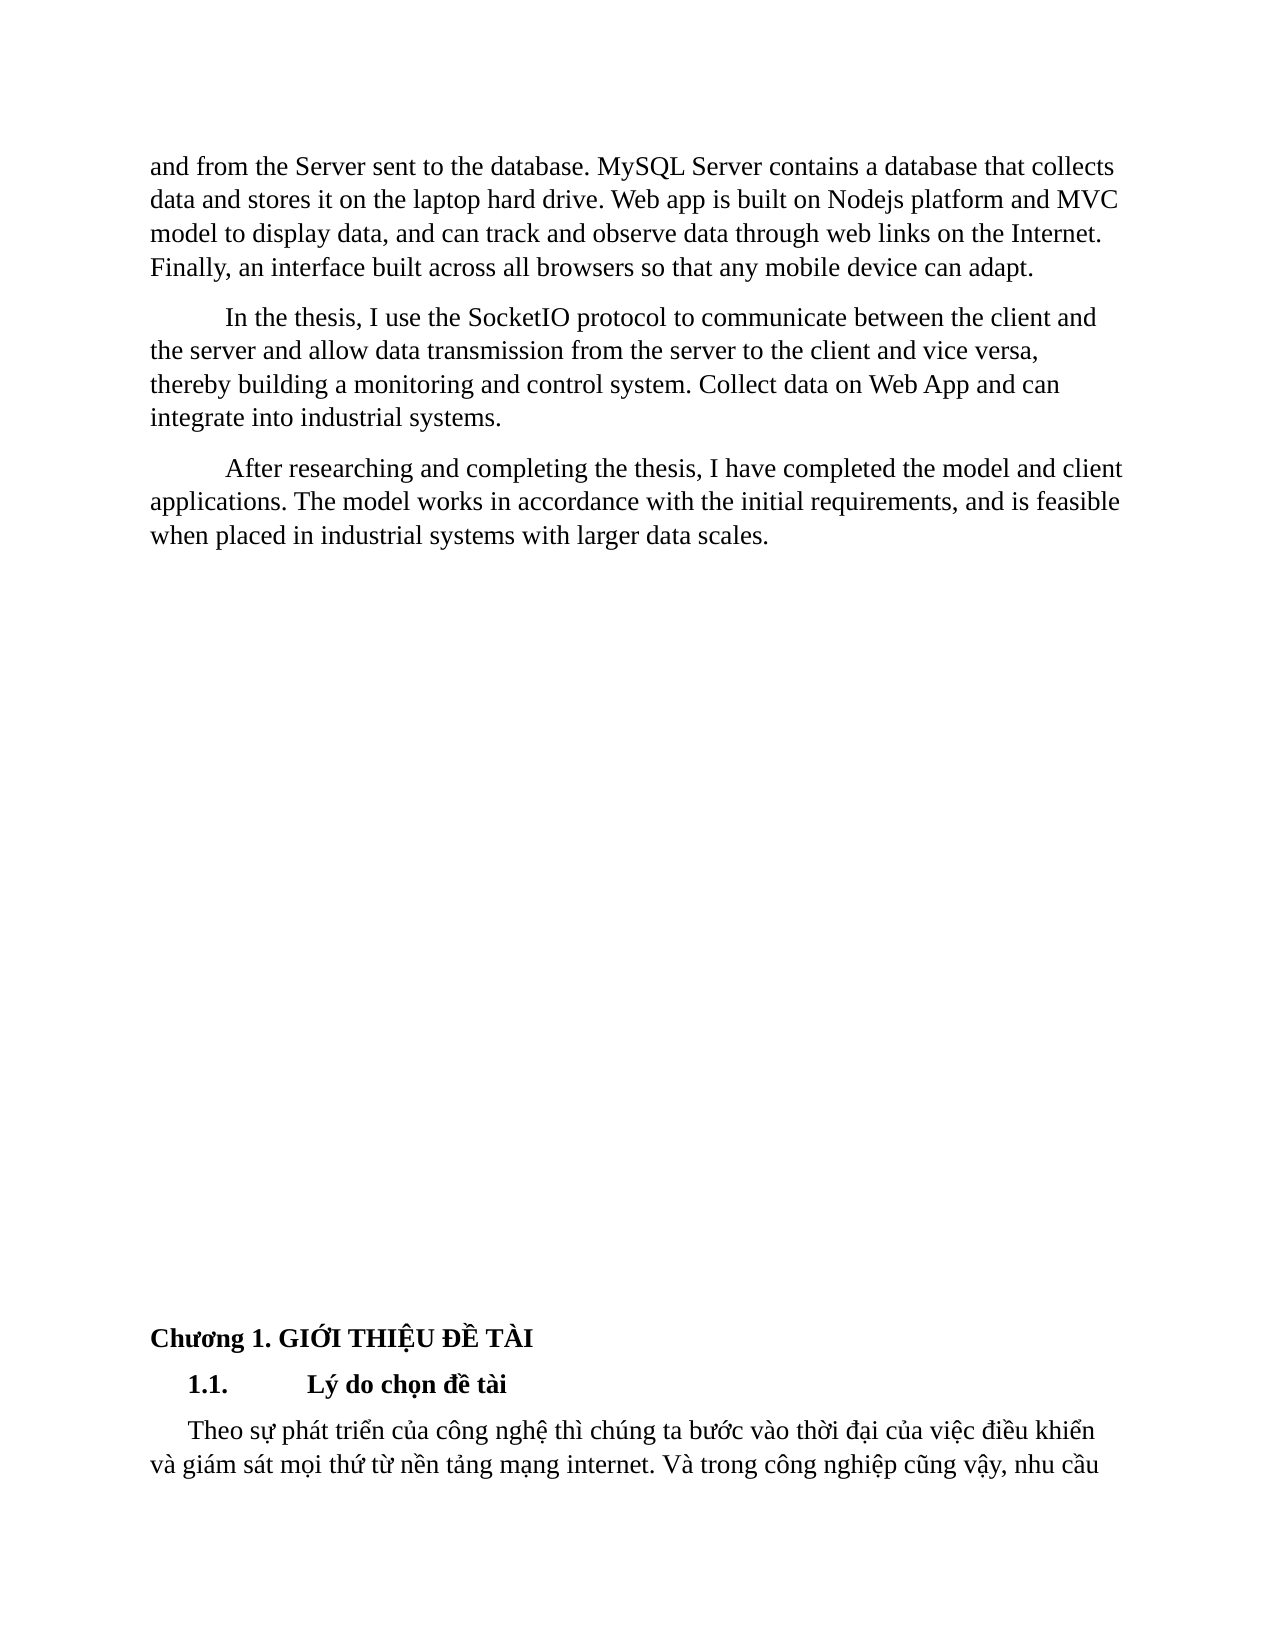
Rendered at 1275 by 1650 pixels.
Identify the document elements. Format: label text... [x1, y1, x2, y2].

text In the thesis, I use the SocketIO protocol to communicate between the client and the server and allow data transmission from the server to the client and vice versa, thereby building a monitoring and control system. Collect data on Web App and can integrate into industrial systems. [150, 301, 1125, 433]
text After researching and completing the thesis, I have completed the model and client applications. The model works in accordance with the initial requirements, and is feasible when placed in industrial systems with larger data scales. [150, 452, 1125, 550]
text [150, 150, 1125, 282]
text Lý do chọn đề tài [187, 1368, 1125, 1399]
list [150, 1414, 1125, 1479]
text Chương 1. GIỚI THIỆU ĐỀ TÀI [150, 1322, 1125, 1353]
